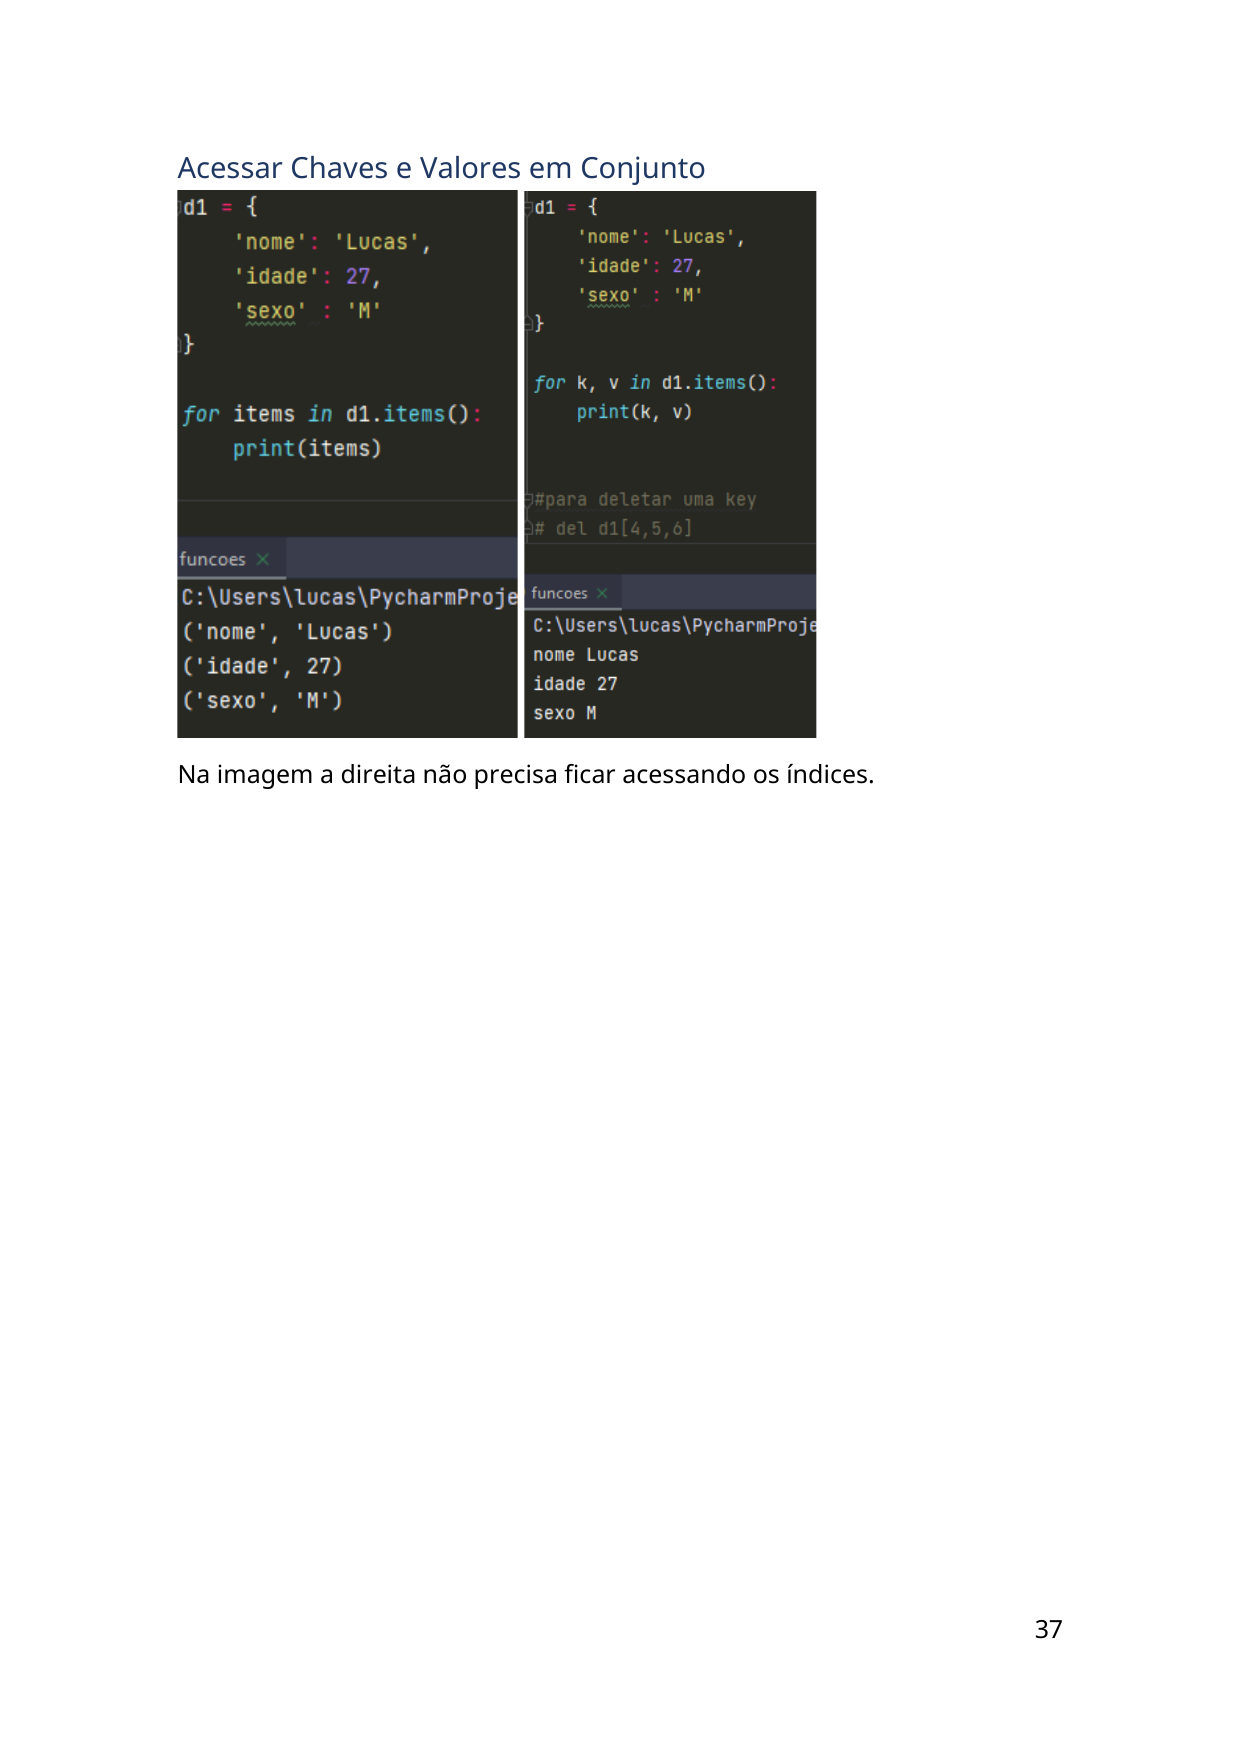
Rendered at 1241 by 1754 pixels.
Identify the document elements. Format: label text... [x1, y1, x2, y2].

text Na imagem a direita não precisa ficar acessando os índices. [177, 757, 1063, 791]
picture [177, 190, 518, 738]
subtitle Acessar Chaves e Valores em Conjunto [177, 148, 1063, 187]
picture [524, 191, 817, 738]
